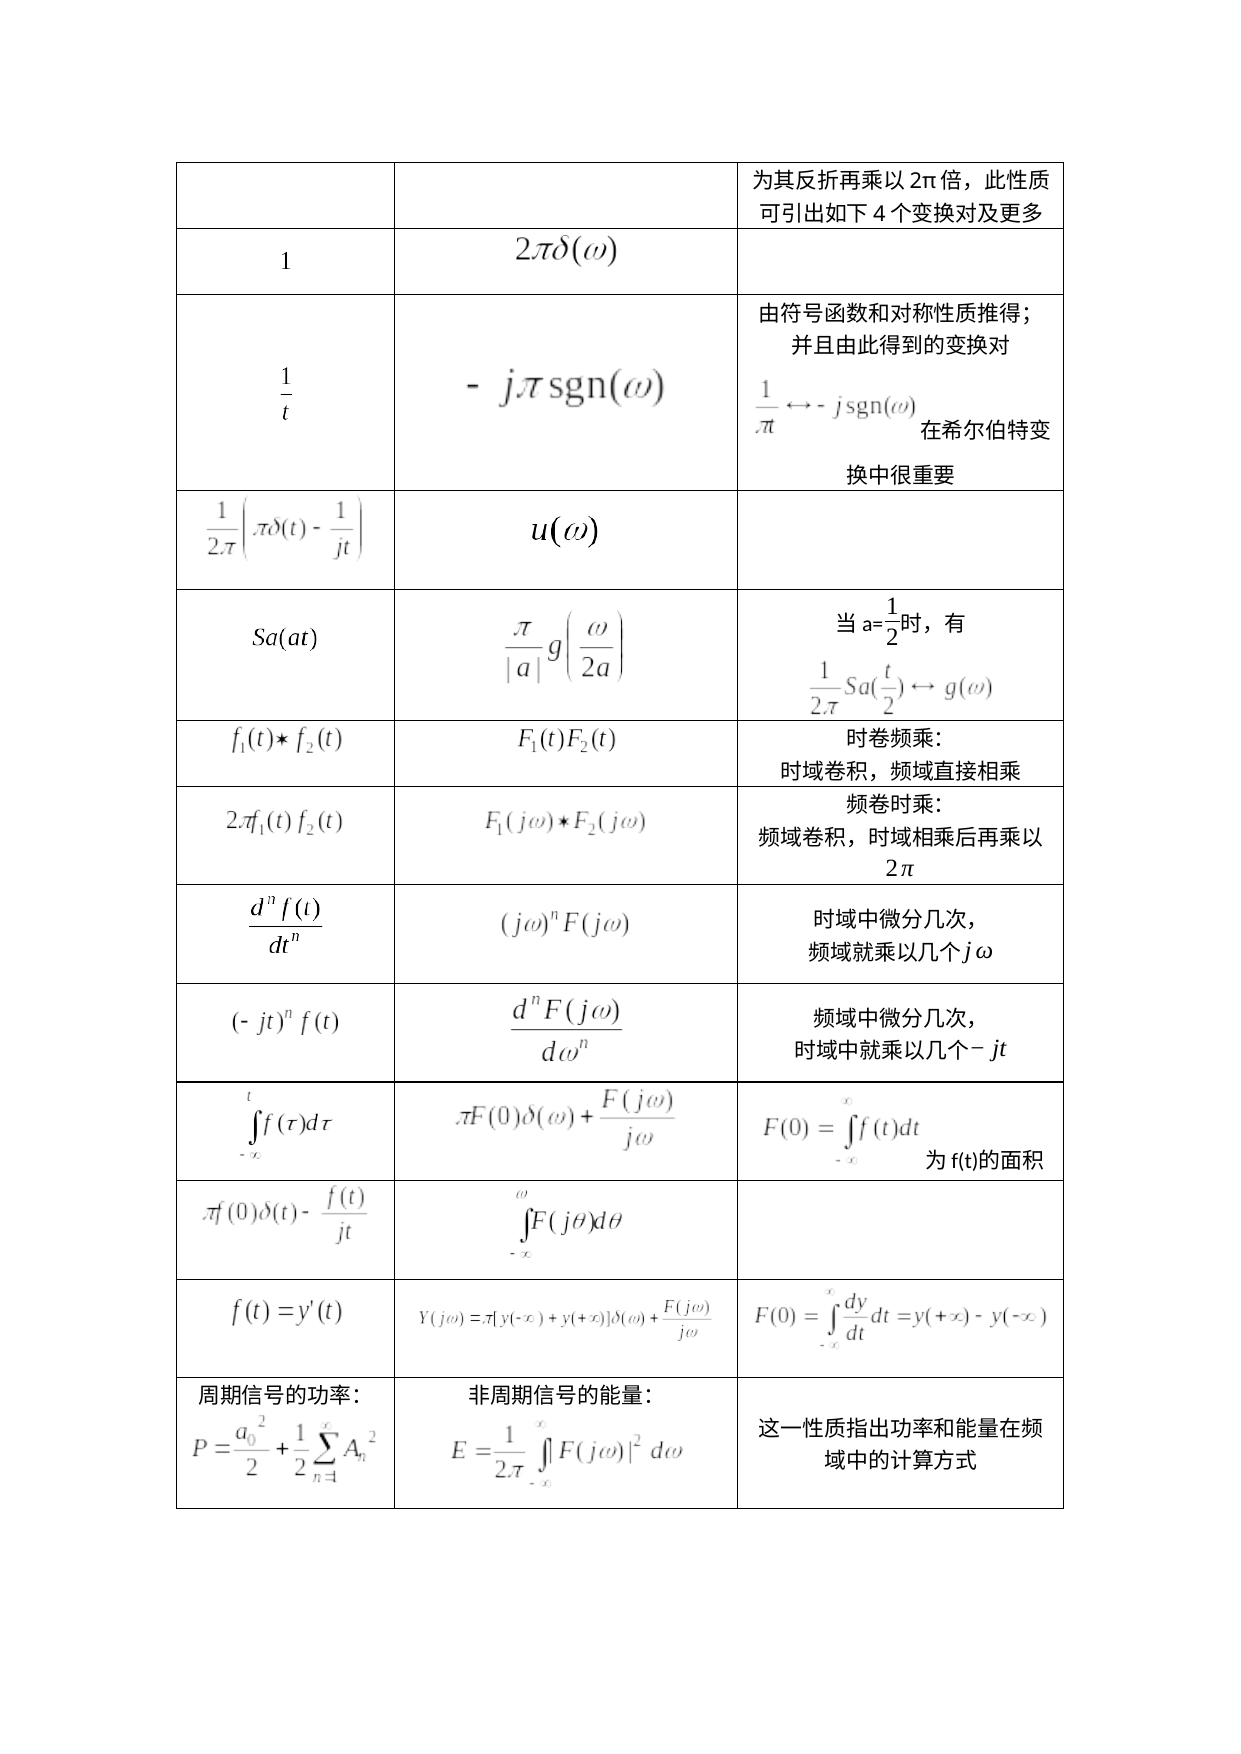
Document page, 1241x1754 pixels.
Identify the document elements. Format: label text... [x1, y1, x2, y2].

table_cell 频域中微分几次， 时域中就乘以几个 [738, 984, 1063, 1081]
table_cell [177, 491, 394, 589]
table_cell 为f(t)的面积 [738, 1083, 1063, 1180]
table_cell [177, 721, 394, 786]
table_cell [395, 984, 737, 1081]
table_cell [177, 787, 394, 884]
table_cell 周期信号的功率： [177, 1378, 394, 1508]
table_cell [395, 1181, 737, 1278]
table_cell 时域中微分几次， 频域就乘以几个 [738, 885, 1063, 983]
table_cell [738, 229, 1063, 294]
table_cell 频卷时乘： 频域卷积，时域相乘后再乘以 [738, 787, 1063, 884]
table_cell 当a=时，有 [738, 590, 1063, 720]
table_cell 时卷频乘： 时域卷积，频域直接相乘 [738, 721, 1063, 786]
table_cell [395, 163, 737, 228]
table_cell [395, 229, 737, 294]
table_cell [177, 1181, 394, 1278]
table_cell [738, 1181, 1063, 1278]
table_cell [395, 590, 737, 720]
table_cell [395, 787, 737, 884]
table_cell 由符号函数和对称性质推得；并且由此得到的变换对在希尔伯特变换中很重要 [738, 295, 1063, 490]
table_cell [177, 163, 394, 228]
table_cell [177, 590, 394, 720]
table_cell [177, 885, 394, 983]
table_cell [395, 721, 737, 786]
table_cell [177, 229, 394, 294]
table_cell [177, 984, 394, 1081]
table_cell [395, 491, 737, 589]
table_cell [177, 1280, 394, 1377]
table_cell [177, 1083, 394, 1180]
table_cell [177, 295, 394, 490]
table_cell [395, 295, 737, 490]
table_cell [738, 491, 1063, 589]
table_cell [395, 1083, 737, 1180]
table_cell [738, 163, 1063, 228]
table_cell [395, 885, 737, 983]
table_cell 这一性质指出功率和能量在频域中的计算方式 [738, 1378, 1063, 1508]
table_cell [738, 1280, 1063, 1377]
table_cell 非周期信号的能量： [395, 1378, 737, 1508]
table_cell [395, 1280, 737, 1377]
